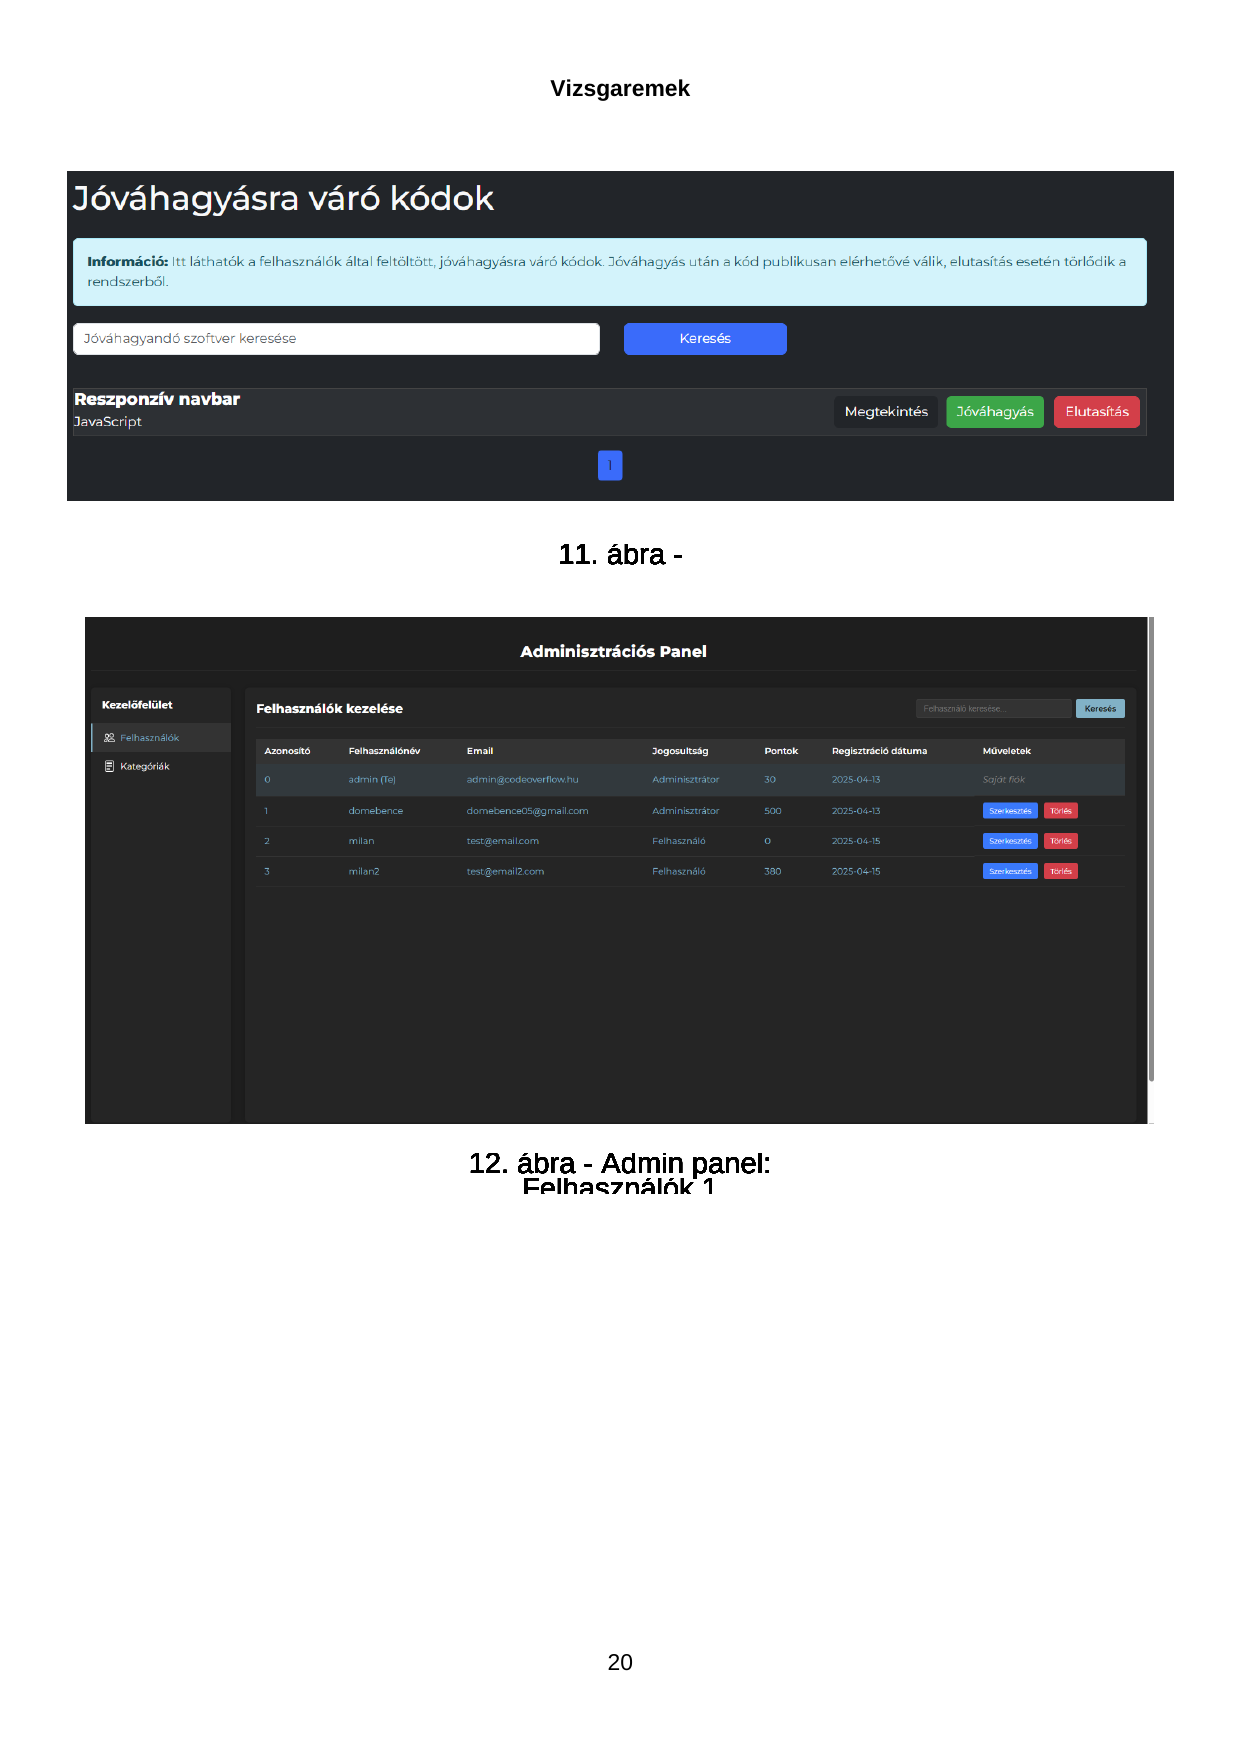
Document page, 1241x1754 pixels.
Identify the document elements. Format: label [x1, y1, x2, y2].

picture [67, 171, 1174, 501]
picture [85, 617, 1154, 1124]
